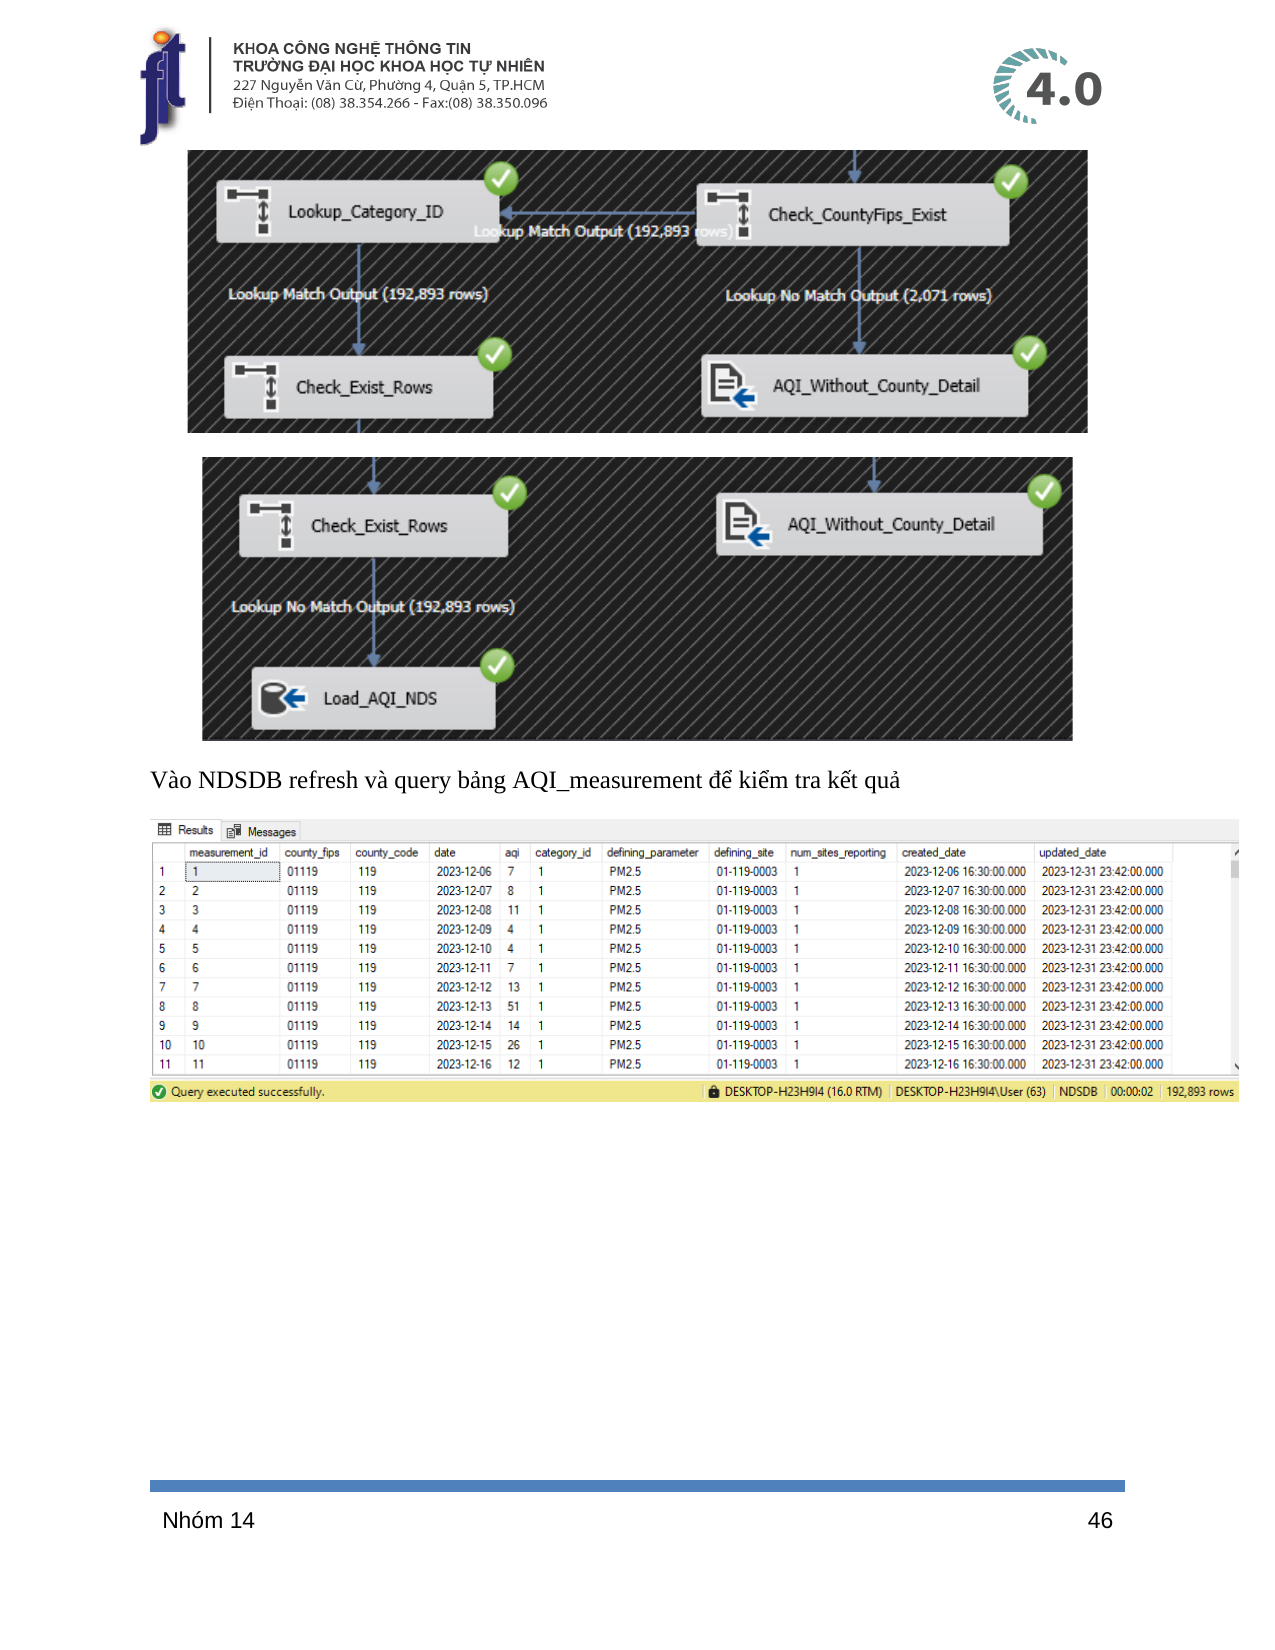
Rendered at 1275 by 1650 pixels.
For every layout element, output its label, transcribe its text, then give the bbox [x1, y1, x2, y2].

picture [117, 21, 1088, 433]
picture [985, 41, 1108, 127]
text Vào NDSDB refresh và query bảng AQI_measurement để kiểm tra kết quả [150, 765, 1125, 794]
picture [202, 457, 1073, 741]
picture [150, 819, 1239, 1102]
